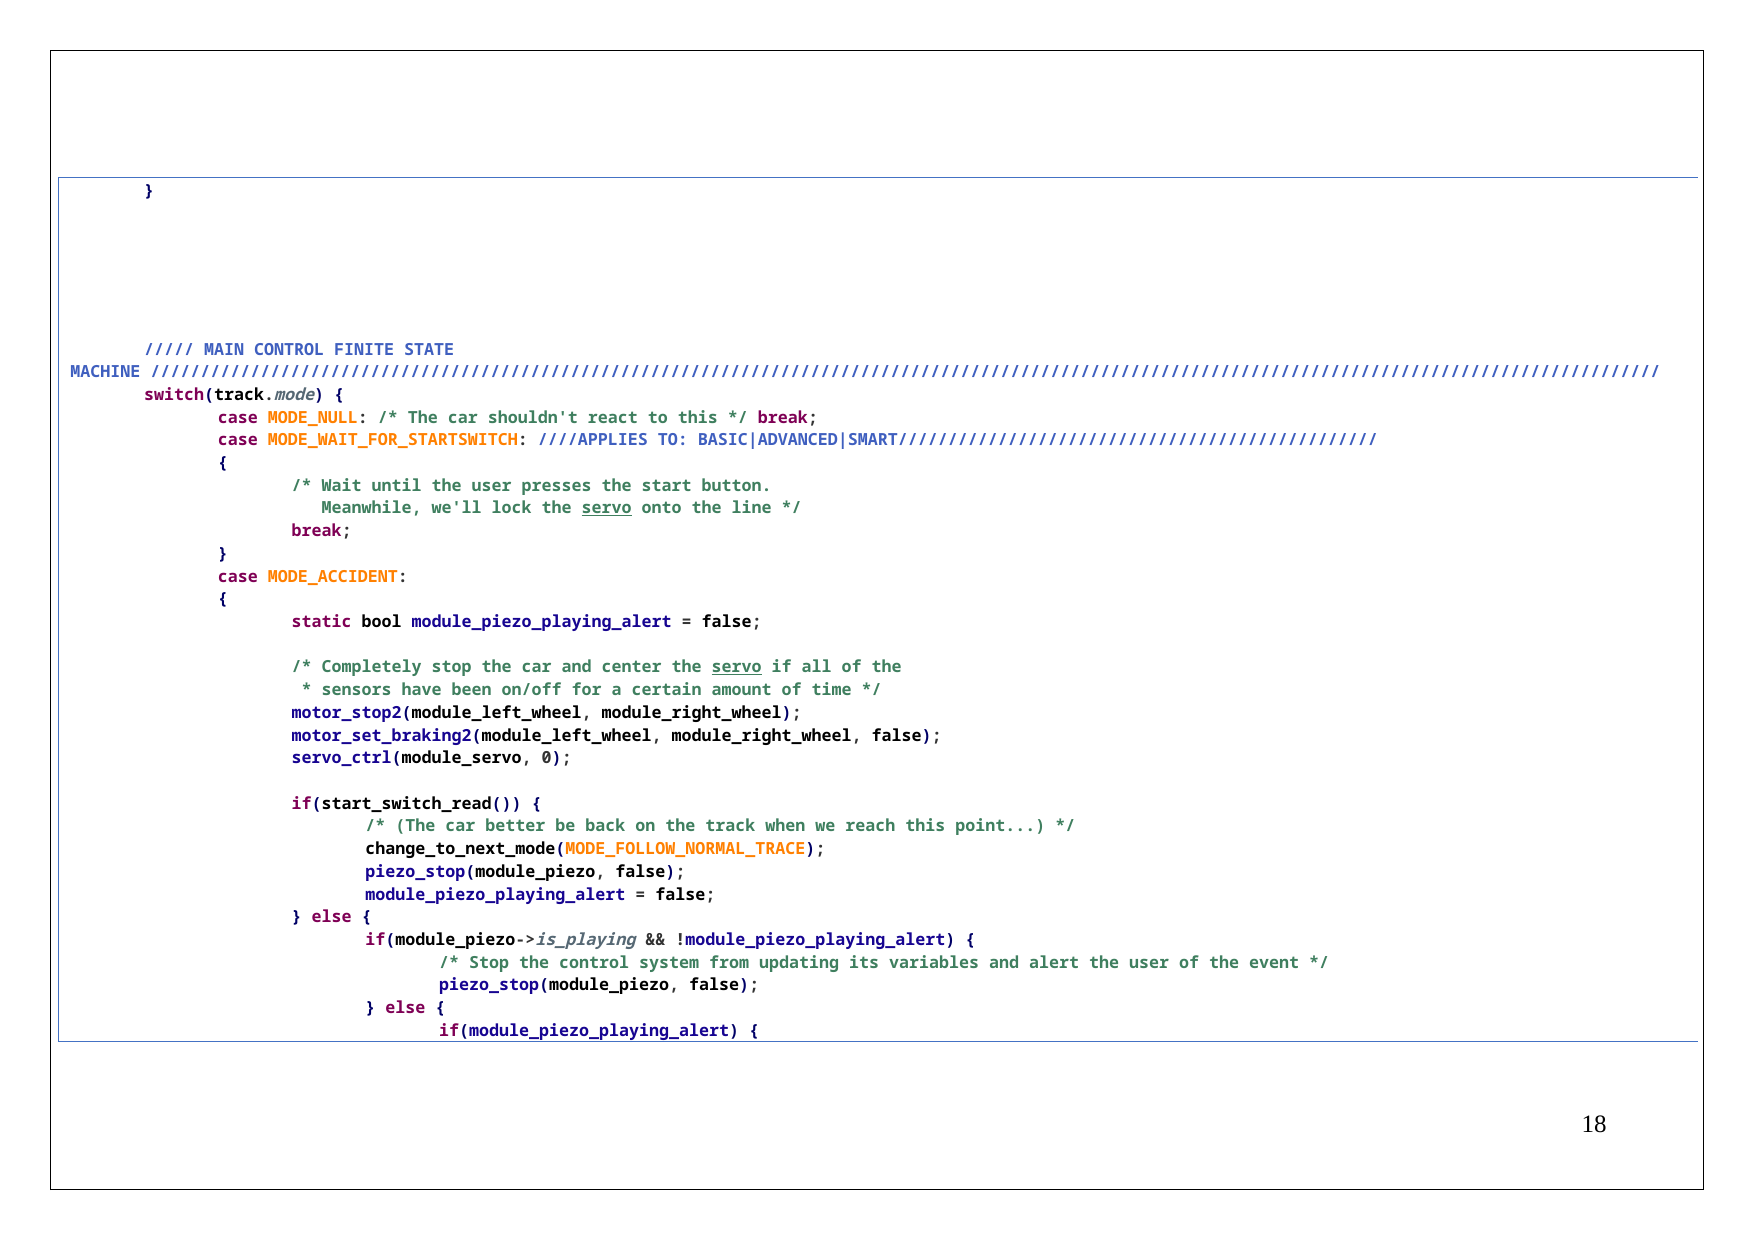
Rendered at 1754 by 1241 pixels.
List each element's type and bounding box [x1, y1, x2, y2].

table_cell [59, 178, 1698, 1041]
